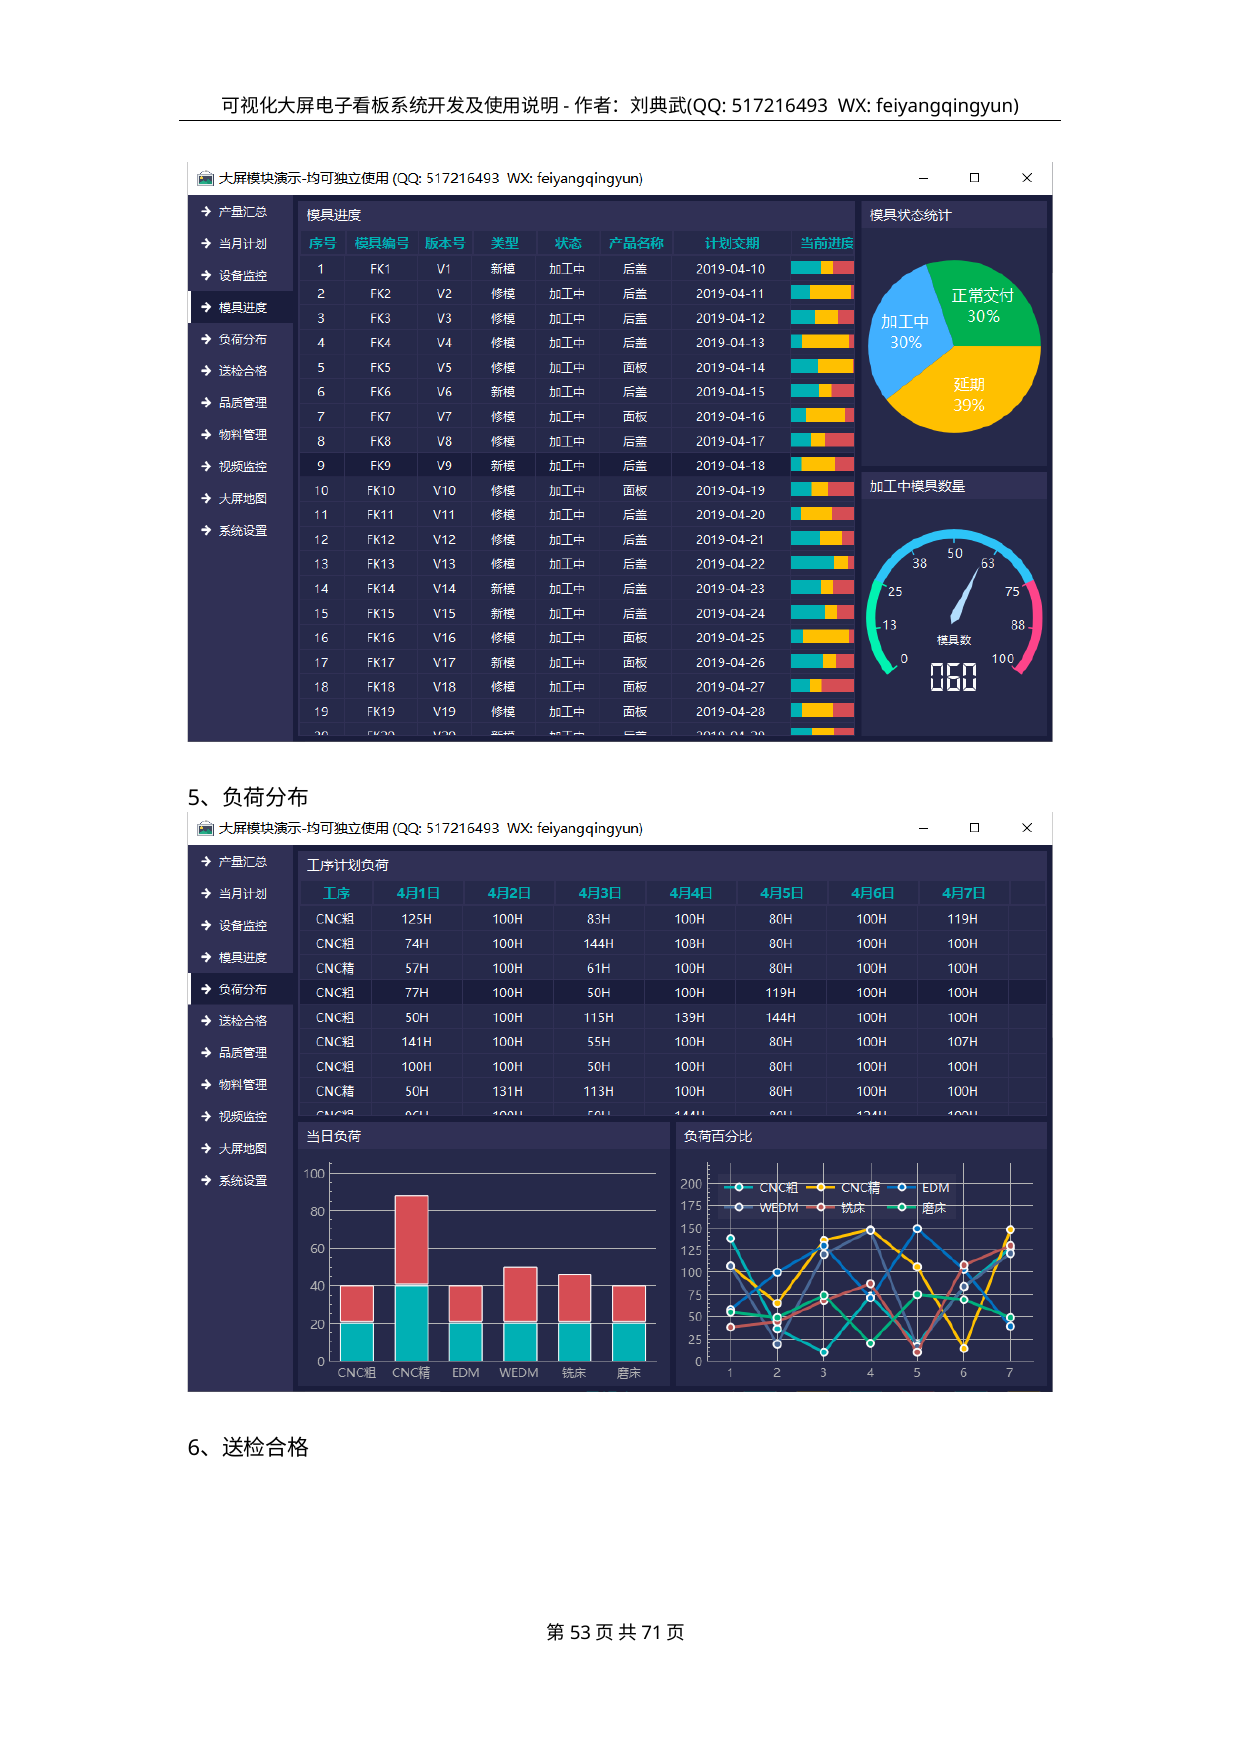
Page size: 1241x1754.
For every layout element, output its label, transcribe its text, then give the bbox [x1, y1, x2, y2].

picture [187, 812, 1053, 1392]
picture [187, 162, 1053, 742]
text 6、送检合格 [187, 1429, 1053, 1462]
text 5、负荷分布 [187, 779, 1053, 812]
